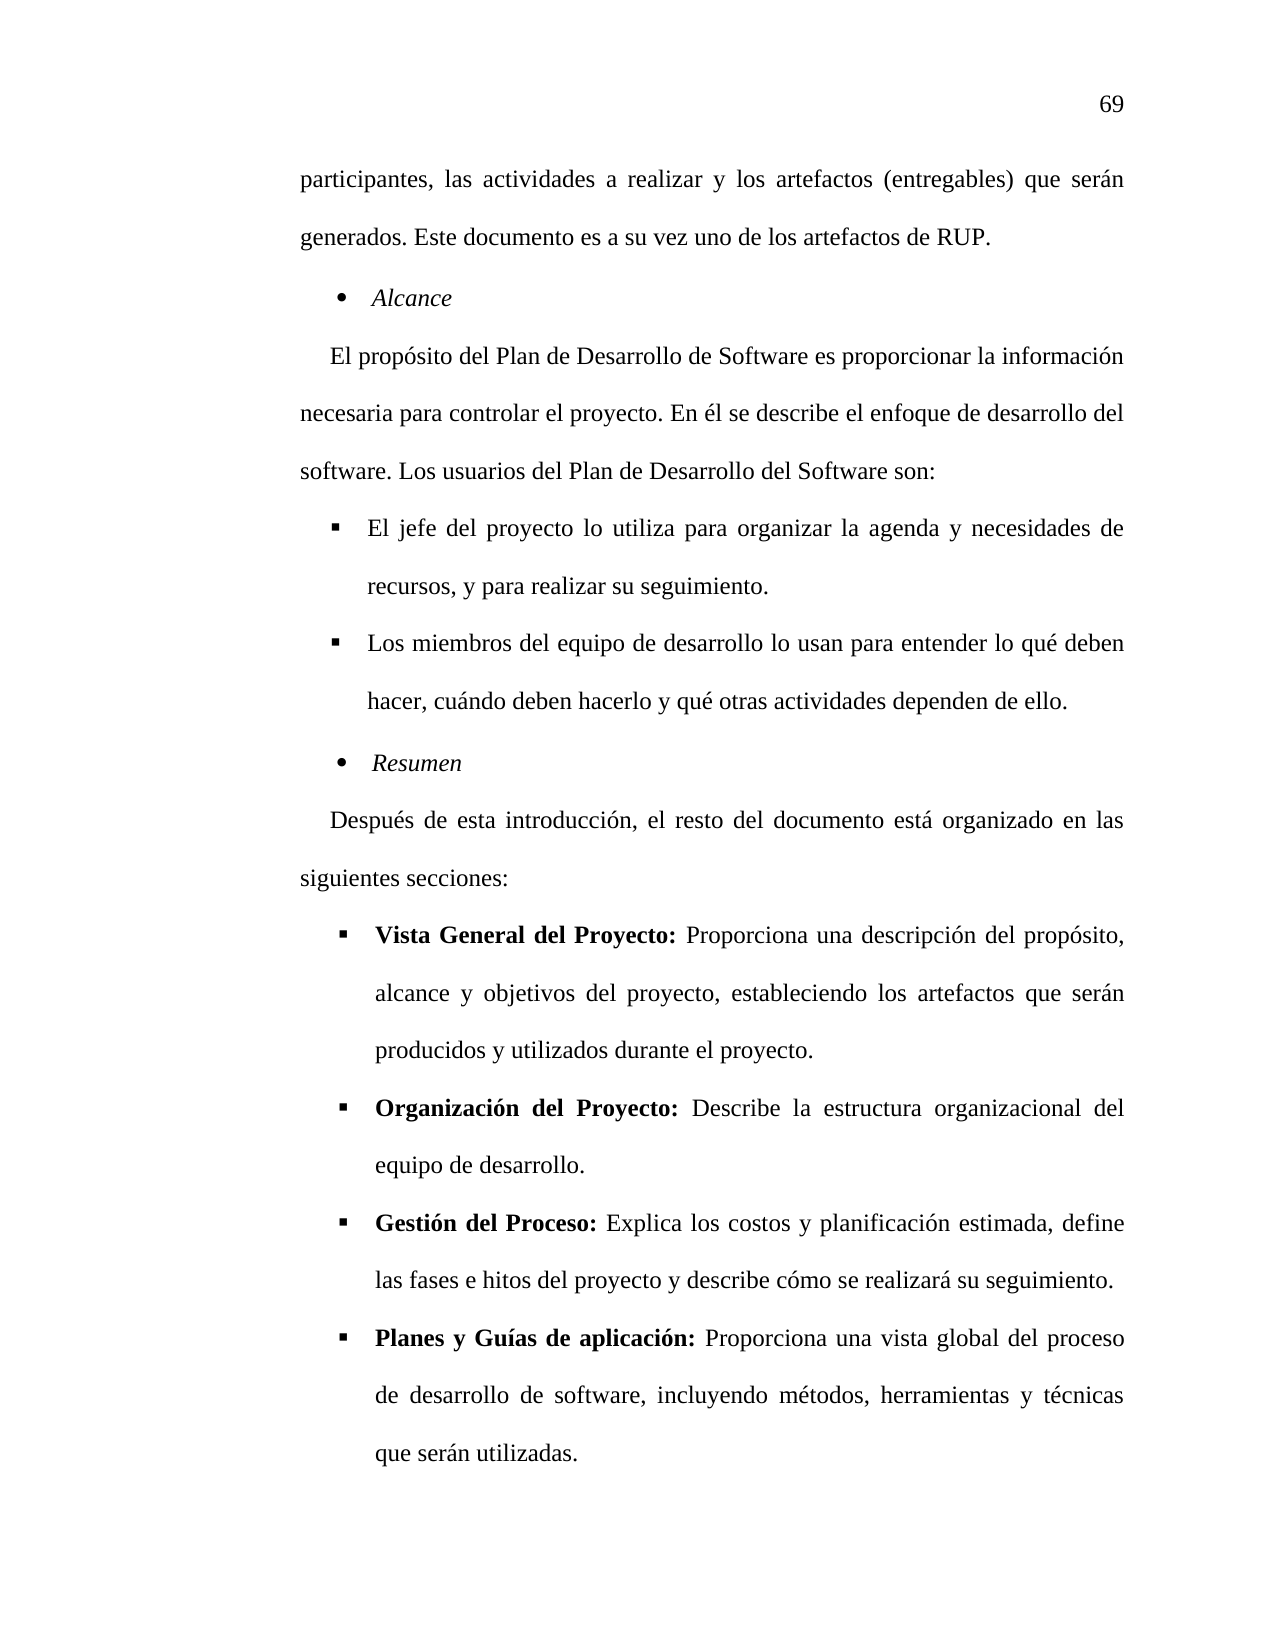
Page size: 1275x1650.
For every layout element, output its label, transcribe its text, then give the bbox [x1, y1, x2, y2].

list Planes y Guías de aplicación: Proporciona una vista global del proceso de desarrollo de software, incluyendo métodos, herramientas y técnicas que serán utilizadas. [337, 1323, 1125, 1466]
list Organización del Proyecto: Describe la estructura organizacional del equipo de desarrollo. [337, 1093, 1125, 1179]
list Vista General del Proyecto: Proporciona una descripción del propósito, alcance y objetivos del proyecto, estableciendo los artefactos que serán producidos y utilizados durante el proyecto. [337, 920, 1125, 1064]
text Resumen [337, 748, 1125, 776]
text El propósito del Plan de Desarrollo de Software es proporcionar la información necesaria para controlar el proyecto. En él se describe el enfoque de desarrollo del software. Los usuarios del Plan de Desarrollo del Software son: [300, 341, 1125, 485]
list Gestión del Proceso: Explica los costos y planificación estimada, define las fases e hitos del proyecto y describe cómo se realizará su seguimiento. [337, 1208, 1125, 1294]
list El jefe del proyecto lo utiliza para organizar la agenda y necesidades de recursos, y para realizar su seguimiento. [329, 513, 1125, 600]
list Los miembros del equipo de desarrollo lo usan para entender lo qué deben hacer, cuándo deben hacerlo y qué otras actividades dependen de ello. [329, 628, 1125, 715]
text Alcance [337, 283, 1125, 312]
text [300, 164, 1125, 251]
text Después de esta introducción, el resto del documento está organizado en las siguientes secciones: [300, 805, 1125, 891]
